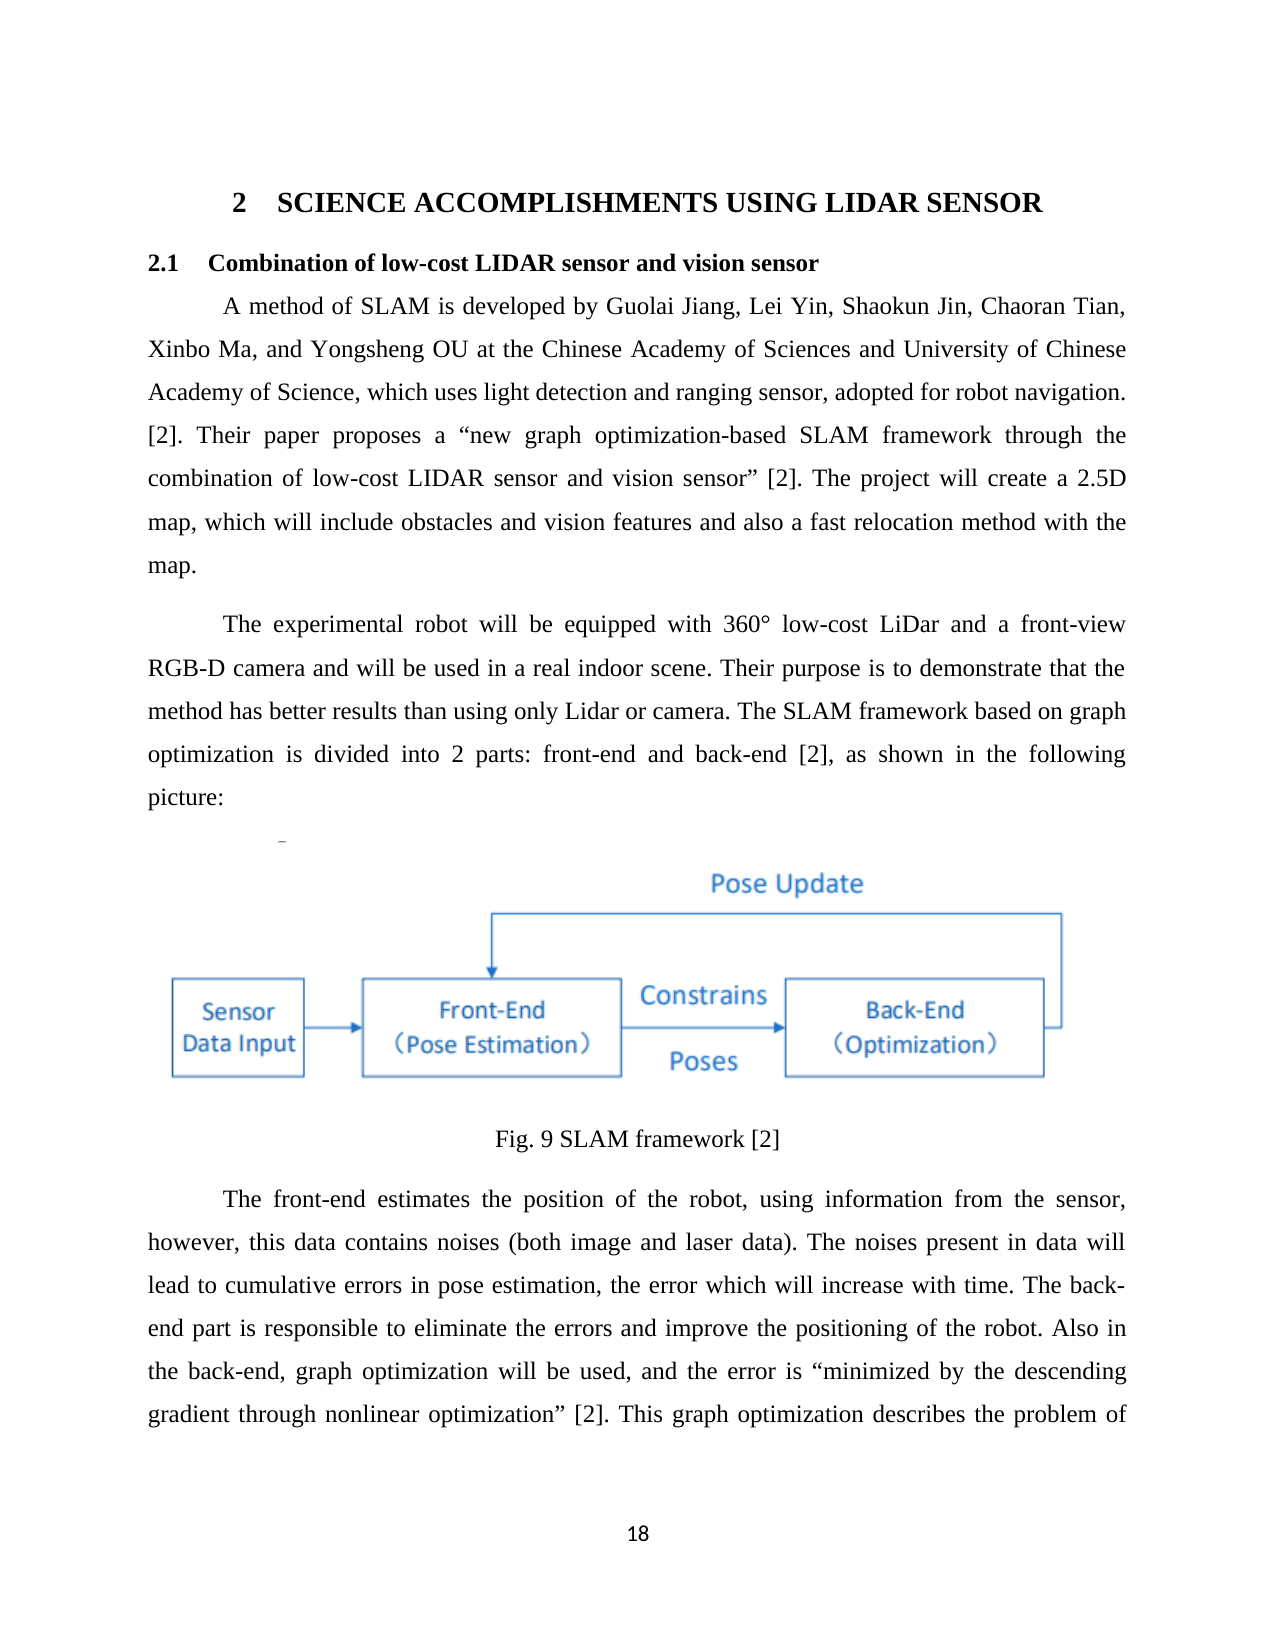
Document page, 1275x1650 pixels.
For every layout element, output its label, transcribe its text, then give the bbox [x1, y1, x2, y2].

text A method of SLAM is developed by Guolai Jiang, Lei Yin, Shaokun Jin, Chaoran Tian, Xinbo Ma, and Yongsheng OU at the Chinese Academy of Sciences and University of Chinese Academy of Science, which uses light detection and ranging sensor, adopted for robot navigation. [2]. Their paper proposes a “new graph optimization-based SLAM framework through the combination of low-cost LIDAR sensor and vision sensor” [2]. The project will create a 2.5D map, which will include obstacles and vision features and also a fast relocation method with the map. [148, 291, 1127, 578]
text Fig. 9 SLAM framework [2] [148, 1124, 1127, 1153]
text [148, 1184, 1127, 1428]
subtitle Combination of low-cost LIDAR sensor and vision sensor [148, 248, 1127, 277]
subtitle SCIENCE ACCOMPLISHMENTS USING LIDAR SENSOR [148, 185, 1127, 219]
picture [147, 841, 1095, 1094]
text The experimental robot will be equipped with 360° low-cost LiDar and a front-view RGB-D camera and will be used in a real indoor scene. Their purpose is to demonstrate that the method has better results than using only Lidar or camera. The SLAM framework based on graph optimization is divided into 2 parts: front-end and back-end [2], as shown in the following picture: [148, 609, 1127, 811]
